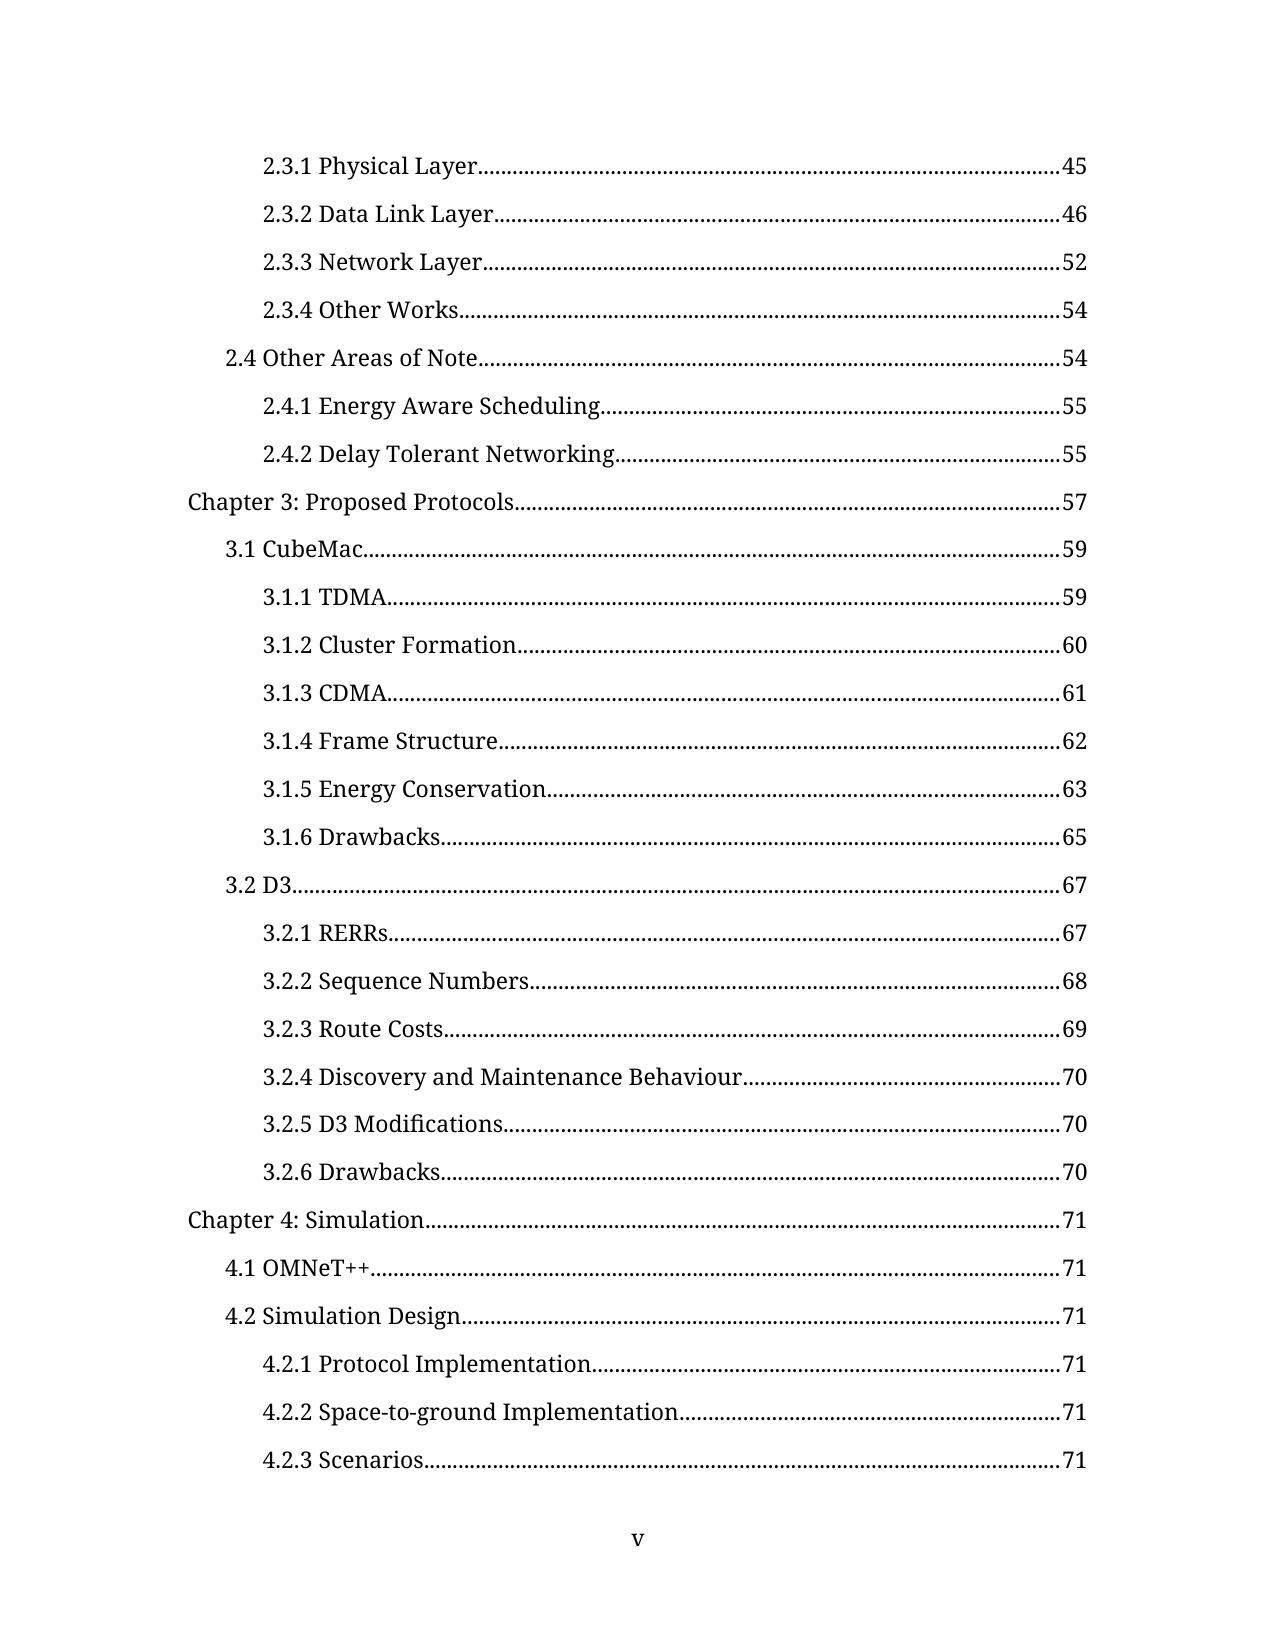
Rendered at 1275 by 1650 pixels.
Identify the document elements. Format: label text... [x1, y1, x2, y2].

text 3.1.1 TDMA 59 [262, 581, 1087, 612]
text 3.2.3 Route Costs 69 [262, 1012, 1087, 1044]
text 4.2.3 Scenarios 71 [262, 1444, 1087, 1475]
text 4.2.1 Protocol Implementation 71 [262, 1348, 1087, 1379]
text 3.1.5 Energy Conservation 63 [262, 773, 1087, 804]
text 3.1.4 Frame Structure 62 [262, 725, 1087, 756]
text 3.1.6 Drawbacks 65 [262, 821, 1087, 852]
text 2.3.1 Physical Layer 45 [262, 150, 1087, 181]
text 3.1.3 CDMA 61 [262, 677, 1087, 708]
text 4.2.2 Space-to-ground Implementation 71 [262, 1396, 1087, 1427]
text 2.3.3 Network Layer 52 [262, 246, 1087, 277]
text 2.4 Other Areas of Note 54 [225, 342, 1087, 373]
text 3.2 D3 67 [225, 869, 1087, 900]
text 3.2.1 RERRs 67 [262, 917, 1087, 948]
text 3.2.4 Discovery and Maintenance Behaviour 70 [262, 1060, 1087, 1092]
text 4.2 Simulation Design 71 [225, 1300, 1087, 1331]
text 3.2.5 D3 Modifications 70 [262, 1108, 1087, 1139]
text 2.3.2 Data Link Layer 46 [262, 198, 1087, 229]
text 4.1 OMNeT++ 71 [225, 1252, 1087, 1283]
text 3.1.2 Cluster Formation 60 [262, 629, 1087, 660]
text 3.2.6 Drawbacks 70 [262, 1156, 1087, 1187]
text Chapter 4: Simulation 71 [187, 1204, 1087, 1235]
text 3.2.2 Sequence Numbers 68 [262, 964, 1087, 996]
text 2.3.4 Other Works 54 [262, 294, 1087, 325]
text 2.4.2 Delay Tolerant Networking 55 [262, 437, 1087, 469]
text 3.1 CubeMac 59 [225, 533, 1087, 564]
text 2.4.1 Energy Aware Scheduling 55 [262, 389, 1087, 421]
text Chapter 3: Proposed Protocols 57 [187, 485, 1087, 517]
